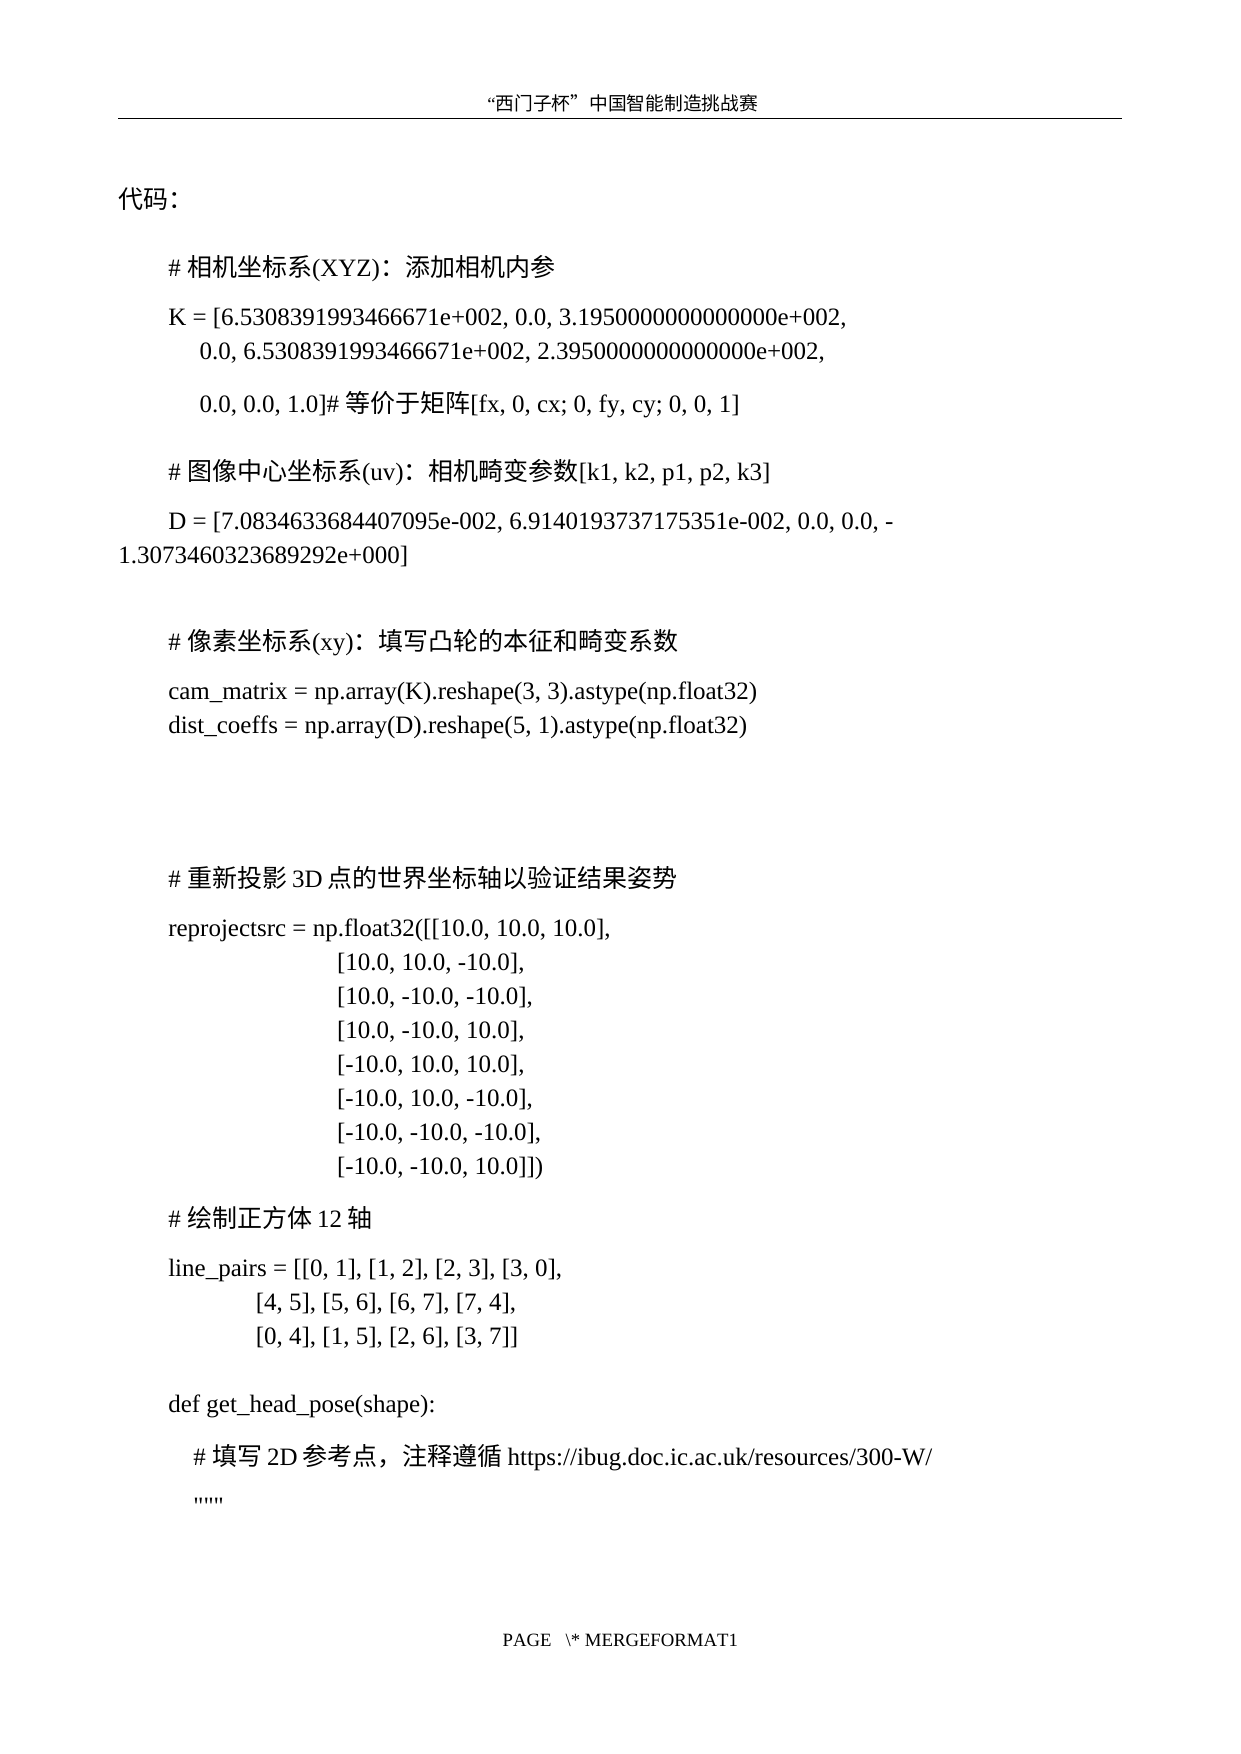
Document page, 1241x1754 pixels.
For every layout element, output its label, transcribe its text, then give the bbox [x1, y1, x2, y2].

text # 绘制正方体12轴 [118, 1183, 1122, 1251]
text # 重新投影3D点的世界坐标轴以验证结果姿势 [118, 843, 1122, 911]
text 代码： [118, 164, 1122, 232]
text cam_matrix = np.array(K).reshape(3, 3).astype(np.float32) [118, 673, 1122, 707]
text line_pairs = [[0, 1], [1, 2], [2, 3], [3, 0], [118, 1251, 1122, 1284]
text reprojectsrc = np.float32([[10.0, 10.0, 10.0], [118, 911, 1122, 945]
text # 像素坐标系(xy)：填写凸轮的本征和畸变系数 [118, 605, 1122, 673]
text def get_head_pose(shape): [118, 1386, 1122, 1420]
text [10.0, 10.0, -10.0], [118, 945, 1122, 979]
text [10.0, -10.0, -10.0], [118, 979, 1122, 1013]
text K = [6.5308391993466671e+002, 0.0, 3.1950000000000000e+002, [118, 300, 1122, 334]
text 0.0, 0.0, 1.0]# 等价于矩阵[fx, 0, cx; 0, fy, cy; 0, 0, 1] [118, 368, 1122, 436]
text [-10.0, 10.0, -10.0], [118, 1081, 1122, 1115]
text [-10.0, 10.0, 10.0], [118, 1047, 1122, 1081]
text [10.0, -10.0, 10.0], [118, 1013, 1122, 1047]
text # 图像中心坐标系(uv)：相机畸变参数[k1, k2, p1, p2, k3] [118, 436, 1122, 503]
text # 填写2D参考点，注释遵循https://ibug.doc.ic.ac.uk/resources/300-W/ [118, 1420, 1122, 1488]
text """ [118, 1488, 1122, 1522]
text dist_coeffs = np.array(D).reshape(5, 1).astype(np.float32) [118, 707, 1122, 741]
text 0.0, 6.5308391993466671e+002, 2.3950000000000000e+002, [118, 334, 1122, 368]
text D = [7.0834633684407095e-002, 6.9140193737175351e-002, 0.0, 0.0, -1.3073460323689292e+000] [118, 503, 1122, 571]
text [-10.0, -10.0, -10.0], [118, 1115, 1122, 1149]
text [0, 4], [1, 5], [2, 6], [3, 7]] [118, 1318, 1122, 1352]
text [-10.0, -10.0, 10.0]]) [118, 1149, 1122, 1183]
text [4, 5], [5, 6], [6, 7], [7, 4], [118, 1284, 1122, 1318]
text # 相机坐标系(XYZ)：添加相机内参 [118, 232, 1122, 300]
